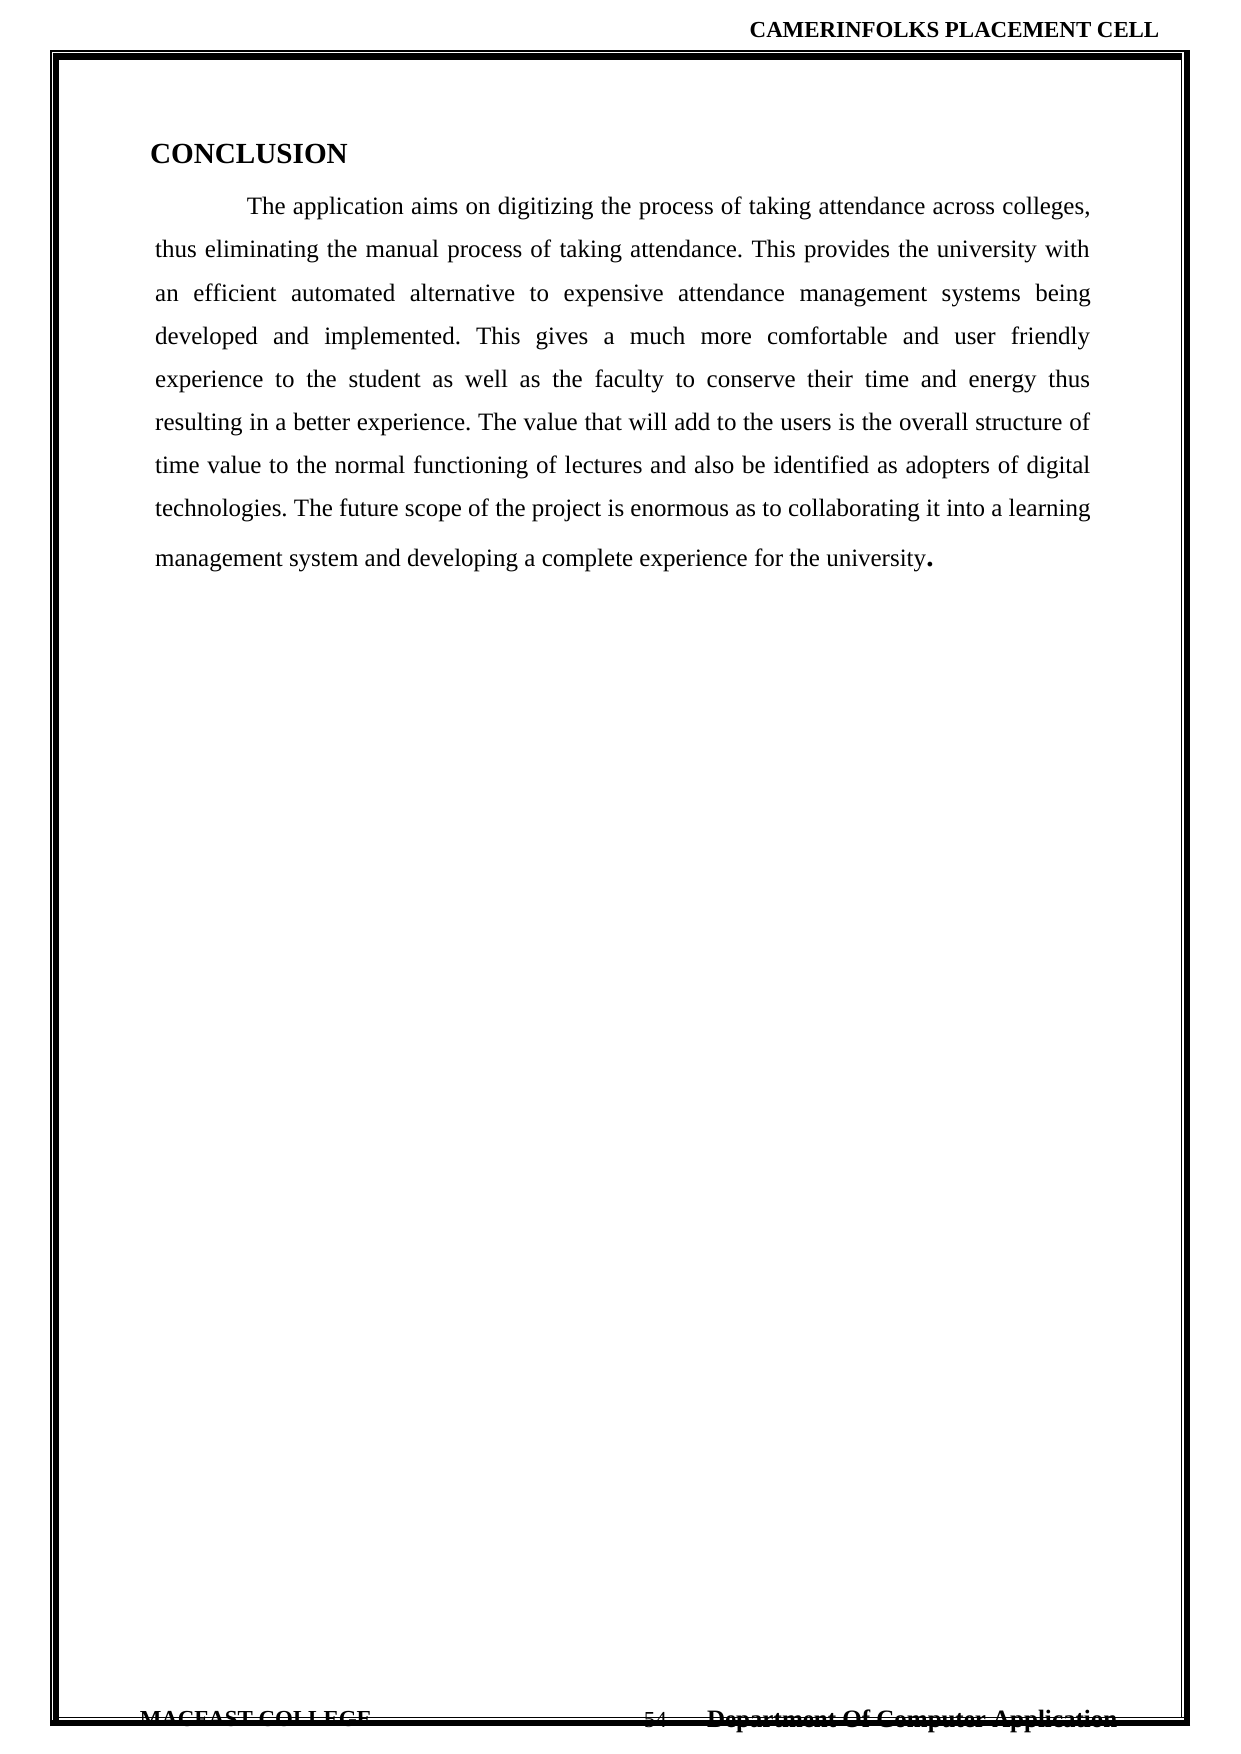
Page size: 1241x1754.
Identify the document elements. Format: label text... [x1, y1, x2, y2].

subtitle CONCLUSION [150, 136, 1180, 169]
subtitle The application aims on digitizing the process of taking attendance across colleges, thus eliminating the manual process of taking attendance. This provides the university with an efficient automated alternative to expensive attendance management systems being developed and implemented. This gives a much more comfortable and user friendly experience to the student as well as the faculty to conserve their time and energy thus resulting in a better experience. The value that will add to the users is the overall structure of time value to the normal functioning of lectures and also be identified as adopters of digital technologies. The future scope of the project is enormous as to collaborating it into a learning management system and developing a complete experience for the university. [155, 191, 1091, 572]
